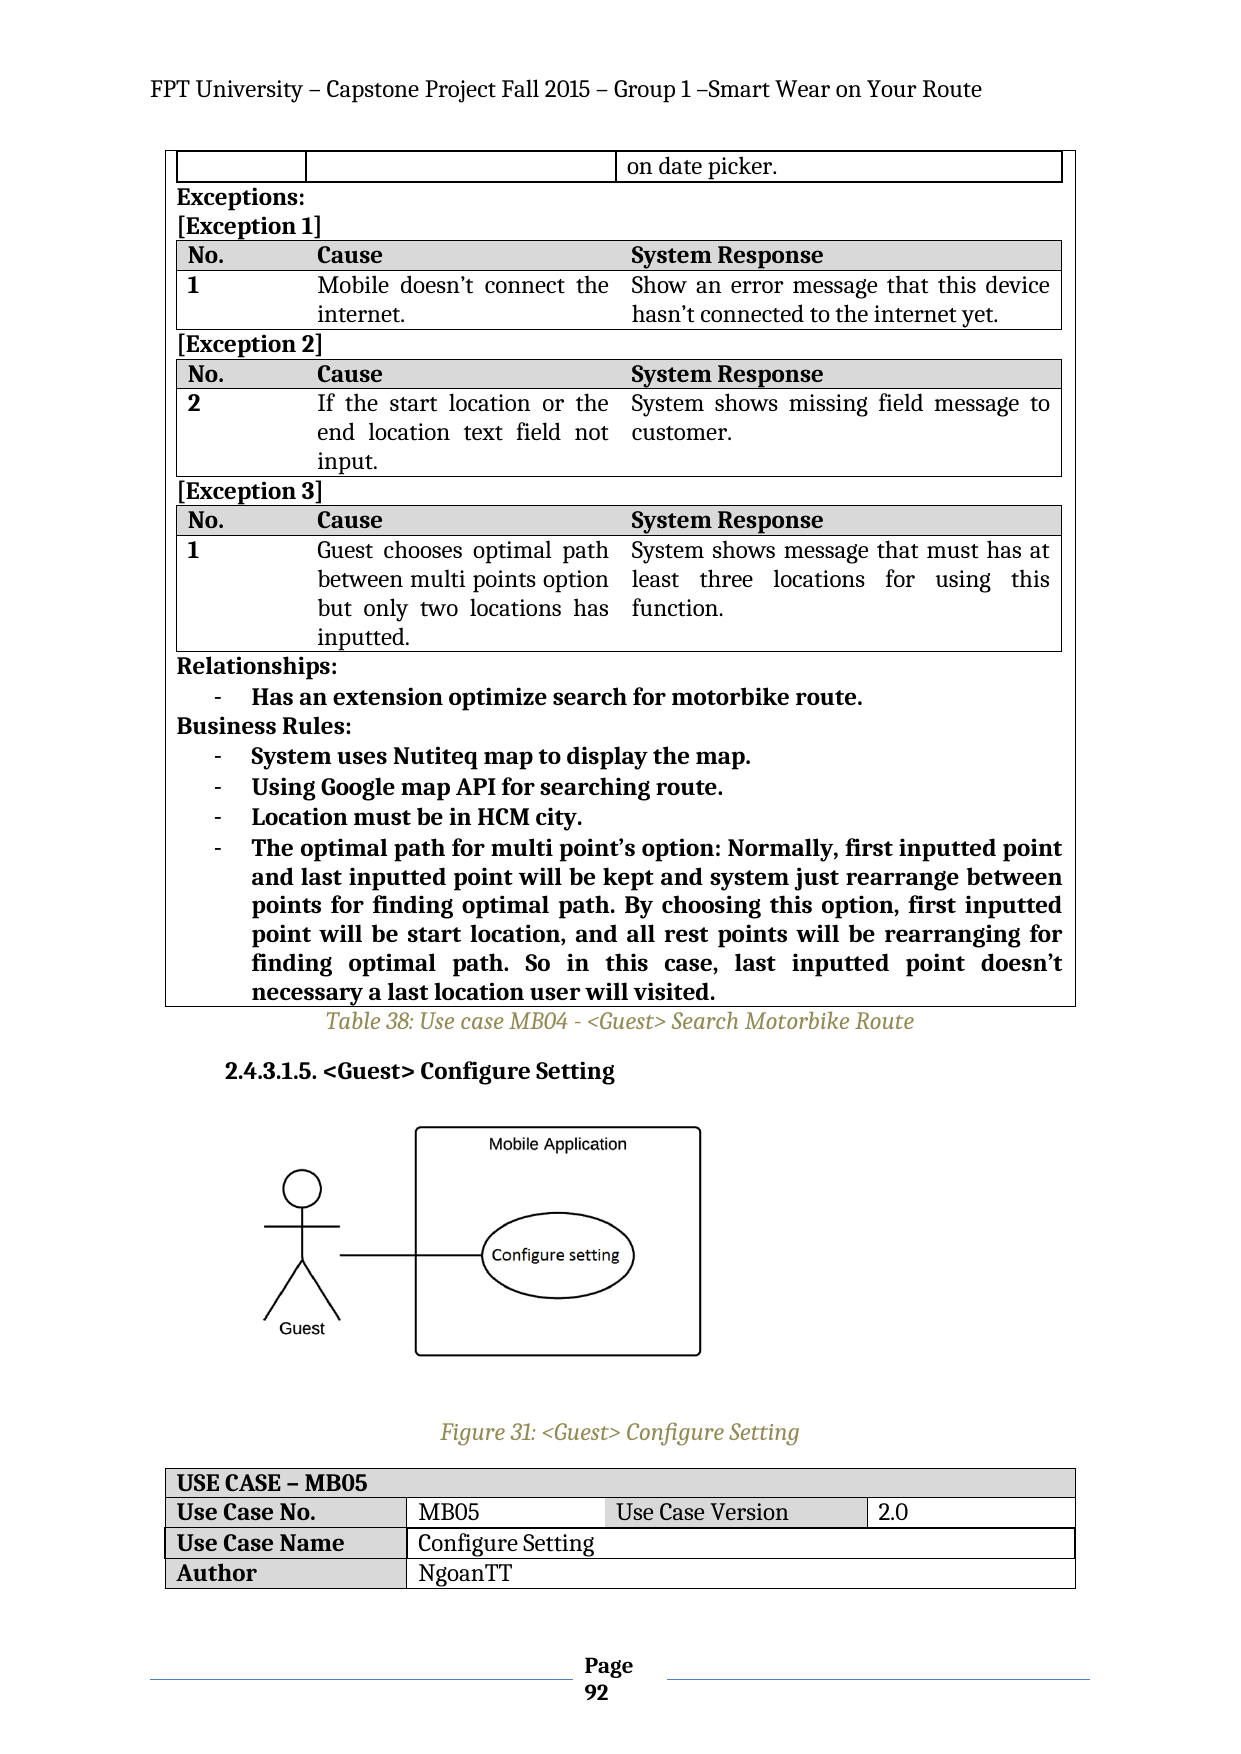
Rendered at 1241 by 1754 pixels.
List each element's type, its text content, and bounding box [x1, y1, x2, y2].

table_cell Configure Setting [408, 1529, 1074, 1558]
table_cell NgoanTT [407, 1559, 1075, 1588]
picture [150, 1089, 738, 1393]
table_header USE CASE – MB05 [166, 1469, 1075, 1497]
table_cell Author [166, 1559, 406, 1588]
text Figure : <Guest> Configure Setting [150, 1418, 1090, 1447]
table_cell 2.0 [868, 1498, 1075, 1527]
table_cell Use Case Name [166, 1528, 406, 1558]
table_cell Use Case No. [166, 1498, 406, 1527]
table_cell MB05 [407, 1498, 604, 1527]
table_cell Use Case Version [605, 1498, 867, 1527]
subtitle <Guest> Configure Setting [225, 1057, 1090, 1086]
text Table : Use case MB04 - <Guest> Search Motorbike Route [150, 1007, 1090, 1036]
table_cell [166, 151, 1075, 1006]
